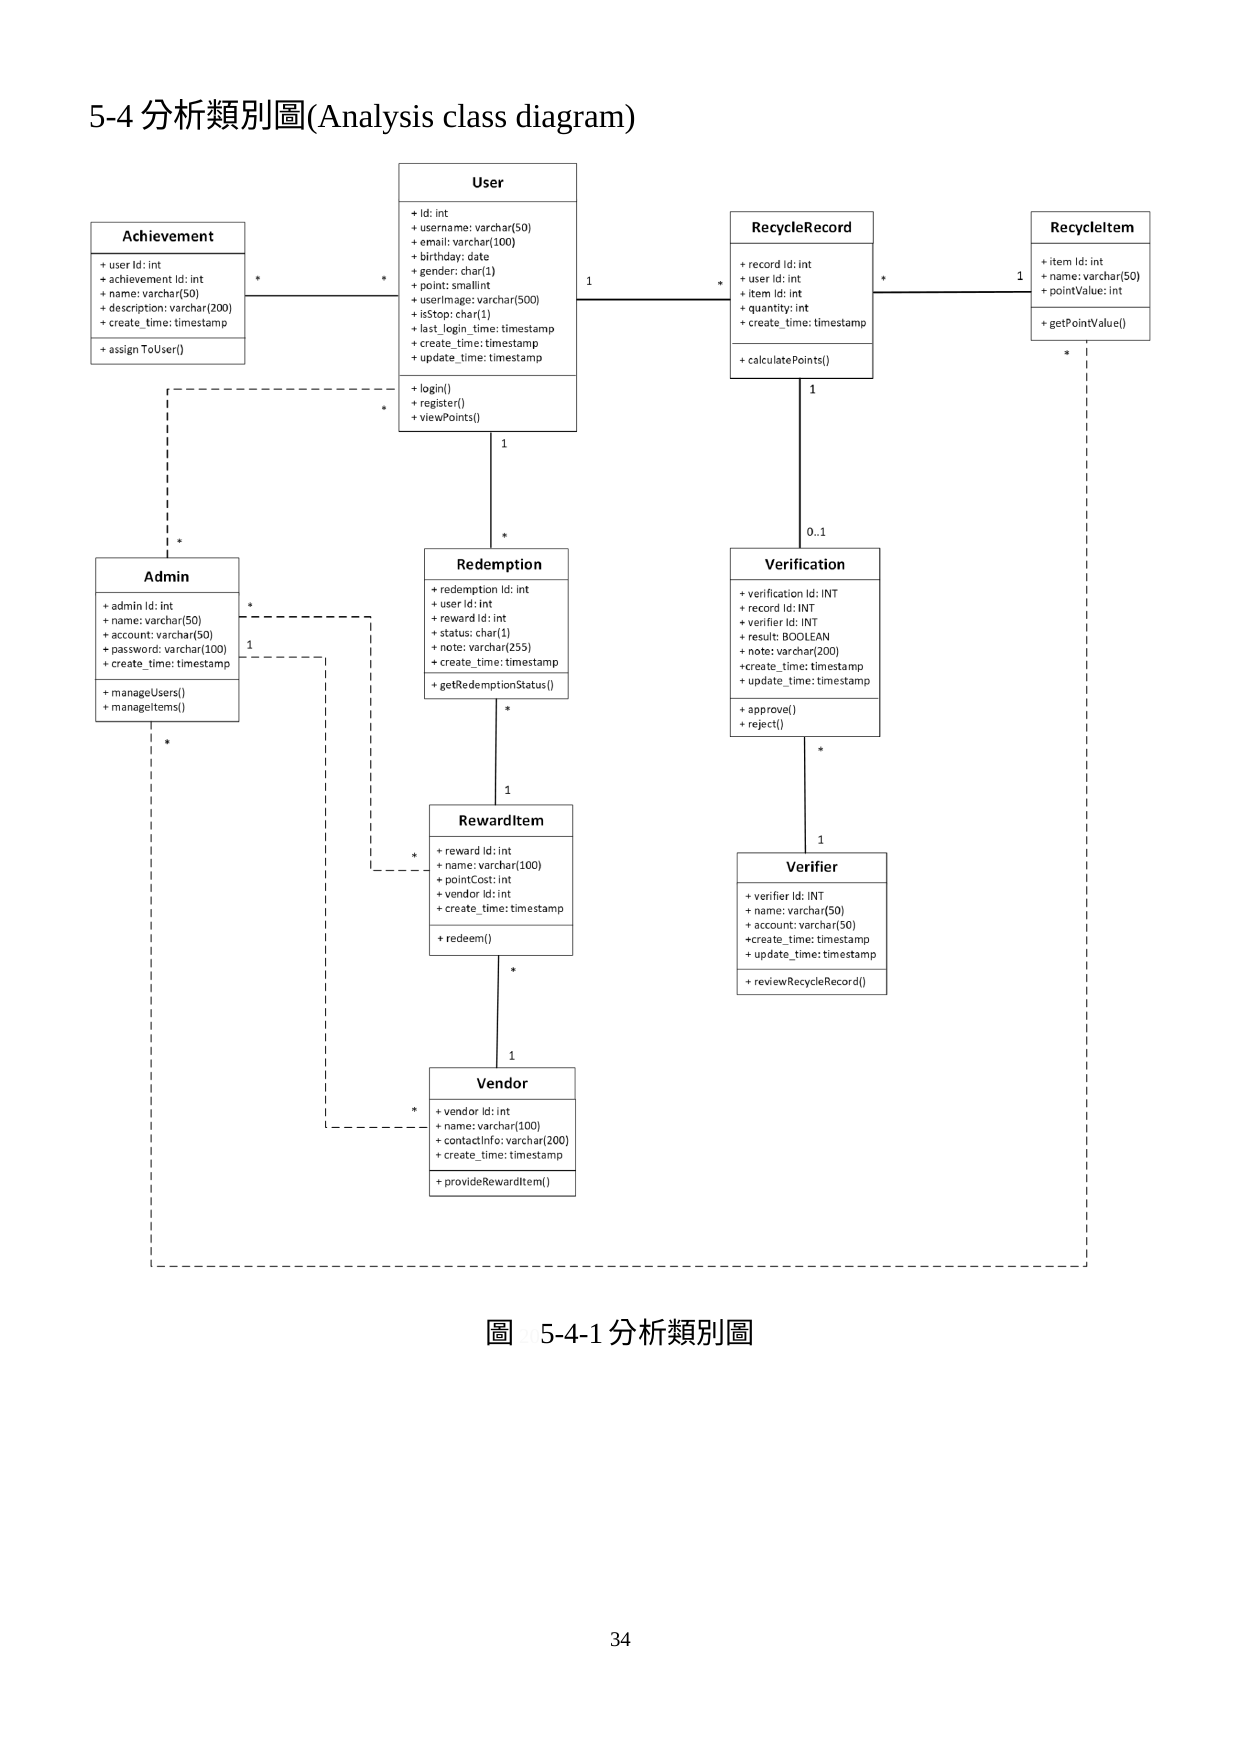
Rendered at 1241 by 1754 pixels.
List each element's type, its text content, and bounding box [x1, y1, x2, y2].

list 5-4分析類別圖(Analysis class diagram) [89, 89, 1152, 137]
text 圖205-4-1分析類別圖 [89, 1293, 1152, 1368]
picture [88, 162, 1152, 1269]
